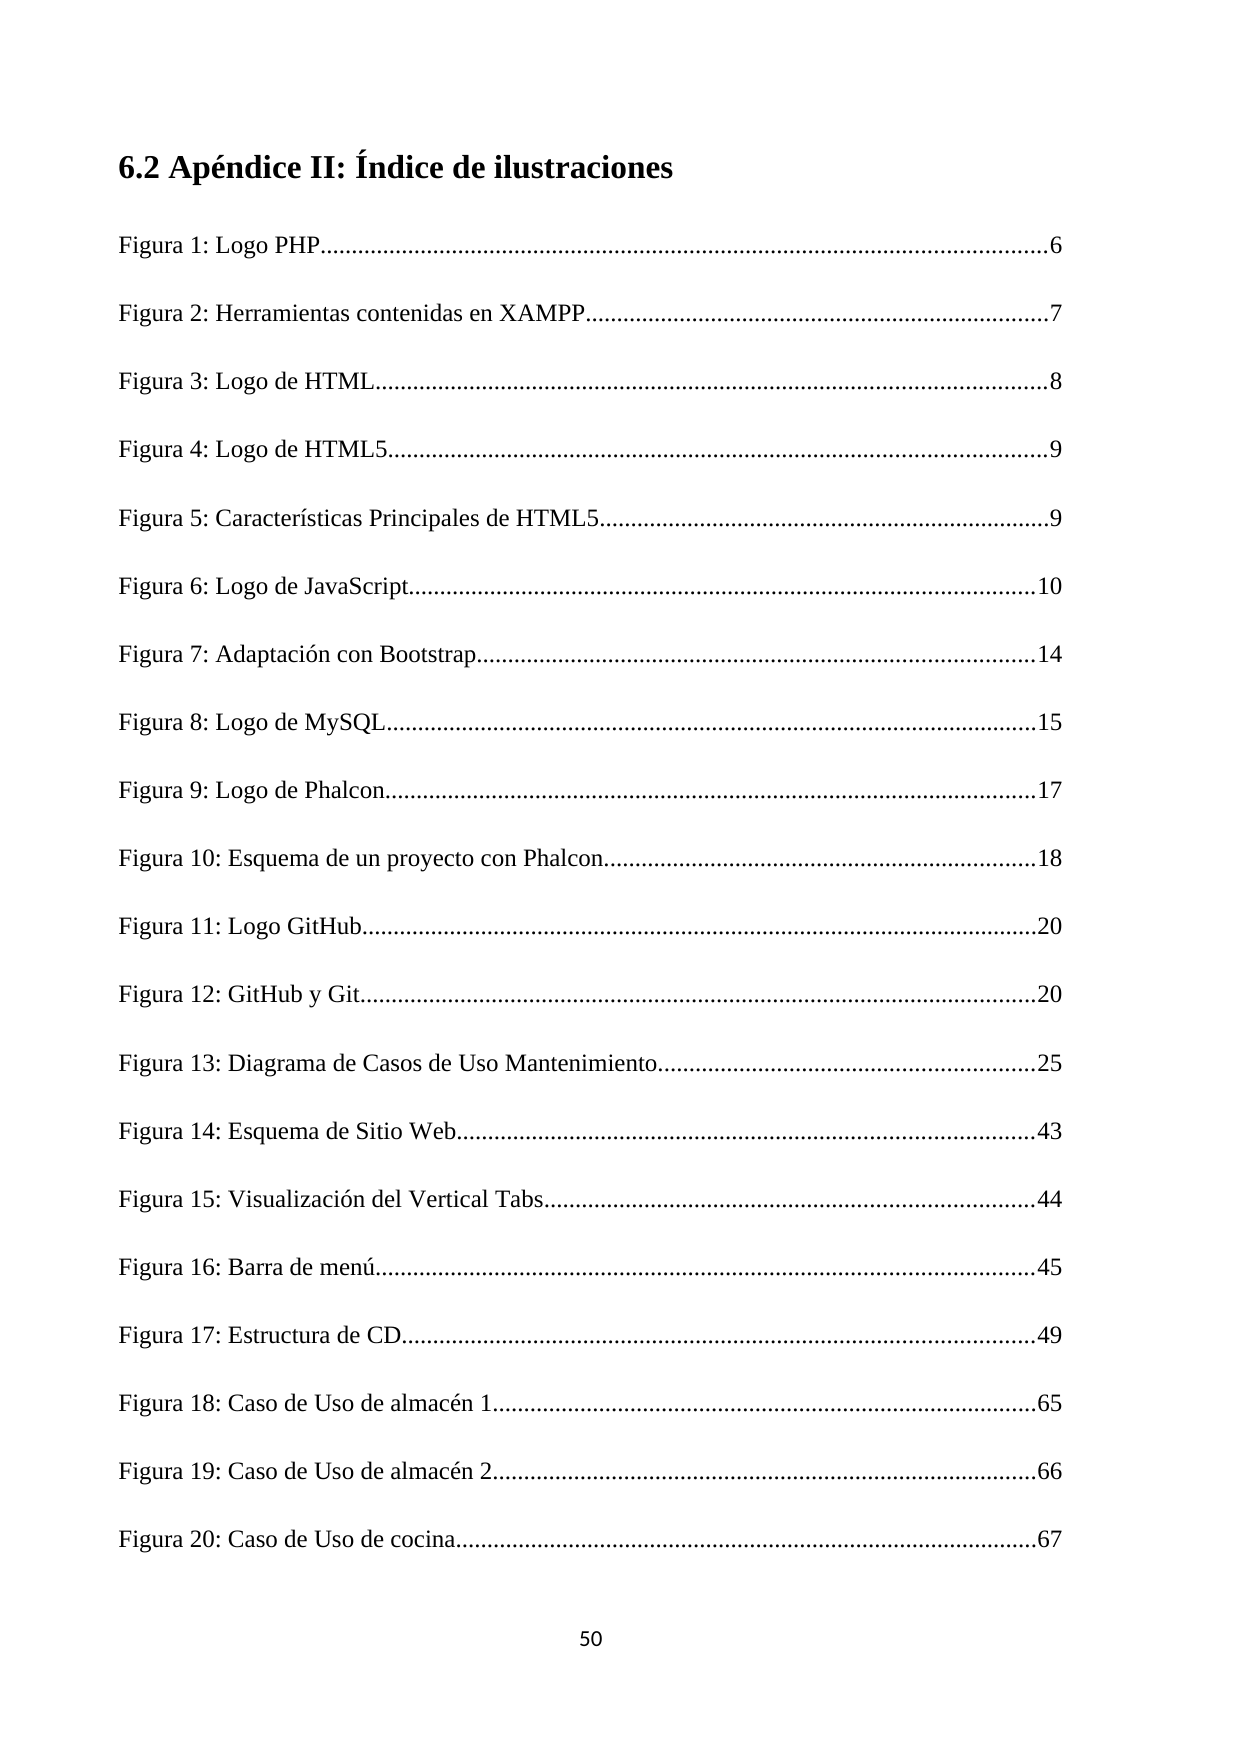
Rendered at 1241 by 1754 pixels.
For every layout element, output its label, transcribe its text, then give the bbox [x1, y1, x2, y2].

text Figura 16: Barra de menú 45 [118, 1252, 1063, 1281]
text Figura 9: Logo de Phalcon 17 [118, 775, 1063, 804]
text Figura 10: Esquema de un proyecto con Phalcon. 18 [118, 843, 1063, 872]
text Figura 19: Caso de Uso de almacén 2 66 [118, 1456, 1063, 1485]
text Figura 7: Adaptación con Bootstrap 14 [118, 639, 1063, 668]
subtitle 6.2 Apéndice II: Índice de ilustraciones [118, 148, 1063, 186]
text Figura 11: Logo GitHub 20 [118, 911, 1063, 940]
text Figura 14: Esquema de Sitio Web 43 [118, 1116, 1063, 1144]
text Figura 17: Estructura de CD 49 [118, 1320, 1063, 1349]
text Figura 2: Herramientas contenidas en XAMPP 7 [118, 298, 1063, 327]
text Figura 1: Logo PHP 6 [118, 230, 1063, 259]
text Figura 18: Caso de Uso de almacén 1 65 [118, 1388, 1063, 1417]
text Figura 15: Visualización del Vertical Tabs 44 [118, 1184, 1063, 1213]
text Figura 20: Caso de Uso de cocina 67 [118, 1524, 1063, 1553]
text Figura 13: Diagrama de Casos de Uso Mantenimiento. 25 [118, 1048, 1063, 1076]
text Figura 5: Características Principales de HTML5 9 [118, 503, 1063, 531]
text Figura 12: GitHub y Git 20 [118, 979, 1063, 1008]
text Figura 3: Logo de HTML 8 [118, 366, 1063, 395]
text Figura 8: Logo de MySQL 15 [118, 707, 1063, 736]
text Figura 6: Logo de JavaScript 10 [118, 571, 1063, 599]
text Figura 4: Logo de HTML5. 9 [118, 434, 1063, 463]
